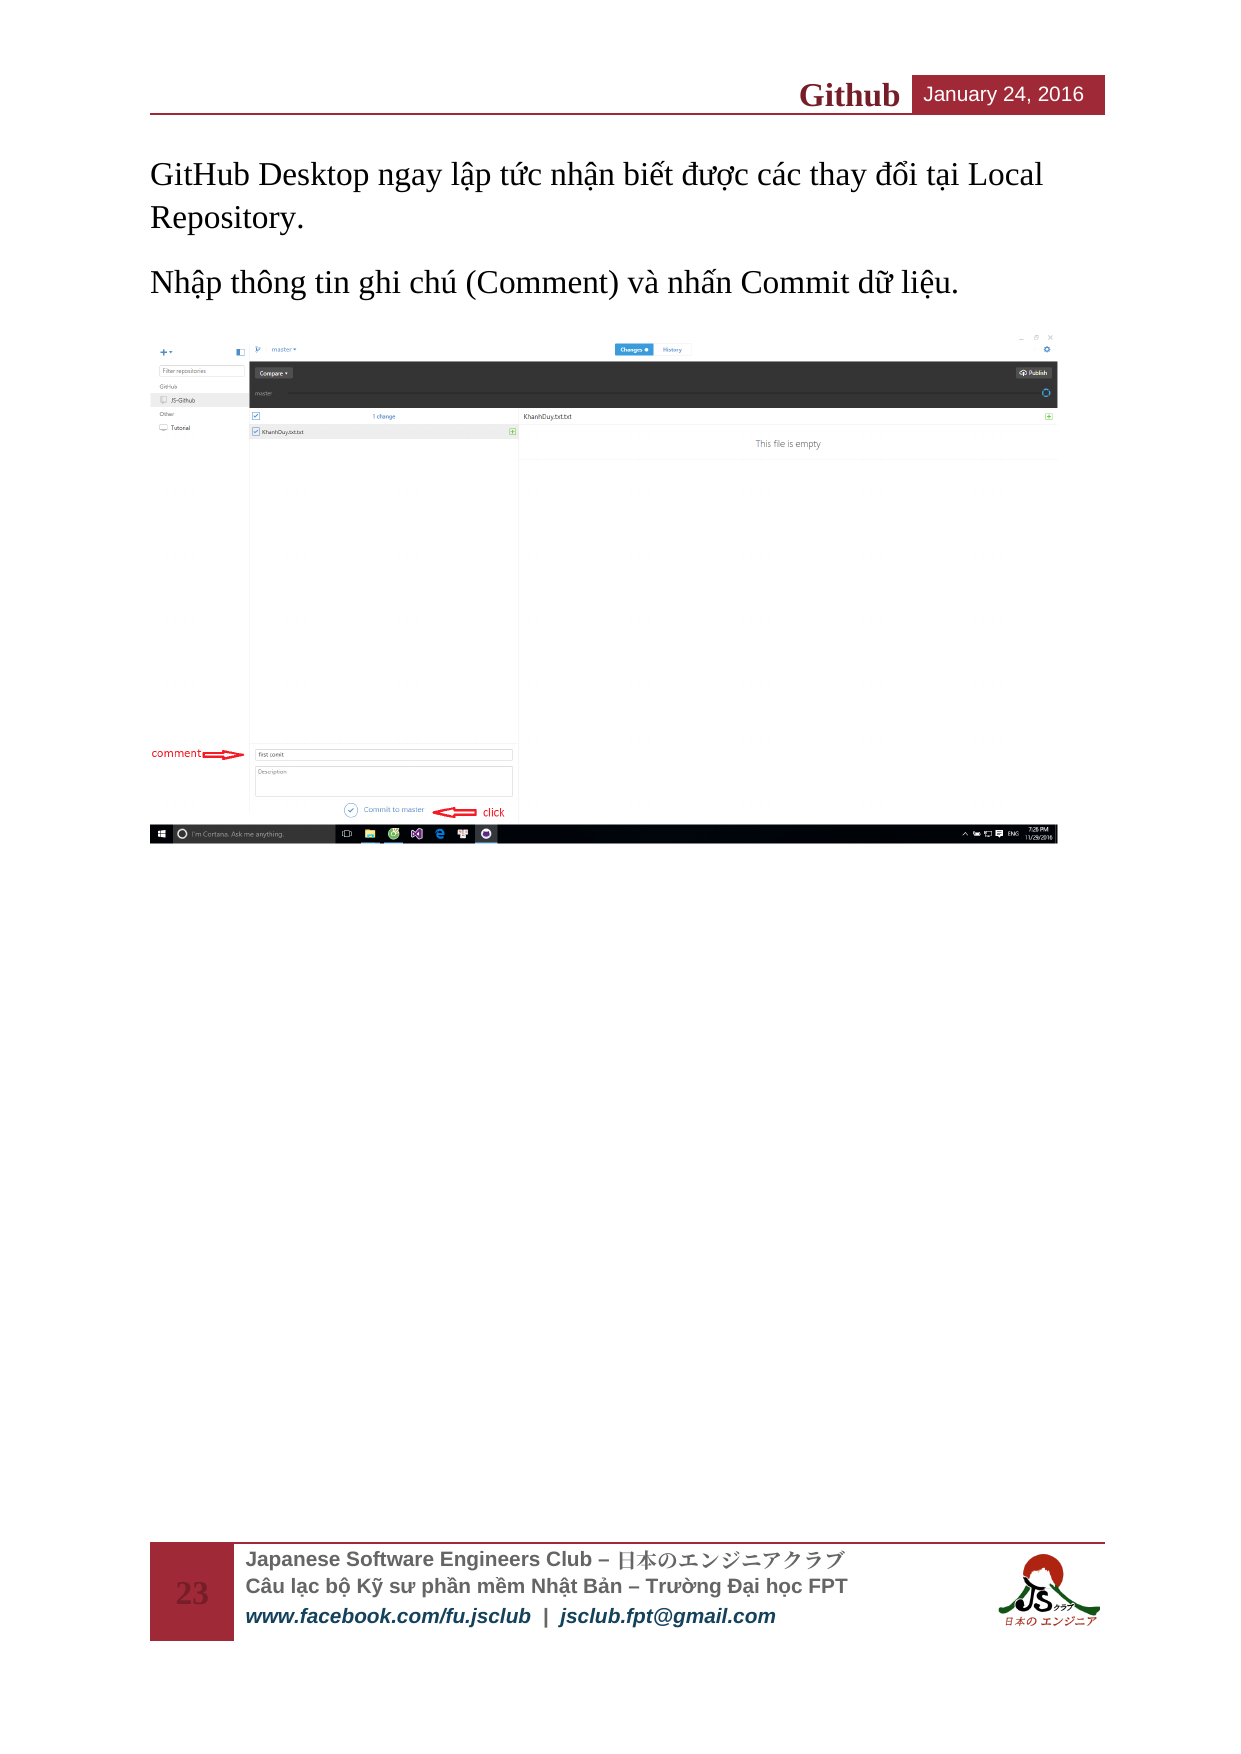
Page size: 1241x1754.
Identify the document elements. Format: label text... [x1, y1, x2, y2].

text Nhập thông tin ghi chú (Comment) và nhấn Commit dữ liệu. [150, 263, 1105, 301]
picture [150, 331, 1060, 845]
picture [998, 1554, 1100, 1626]
text GitHub Desktop ngay lập tức nhận biết được các thay đổi tại Local Repository. [150, 154, 1105, 236]
